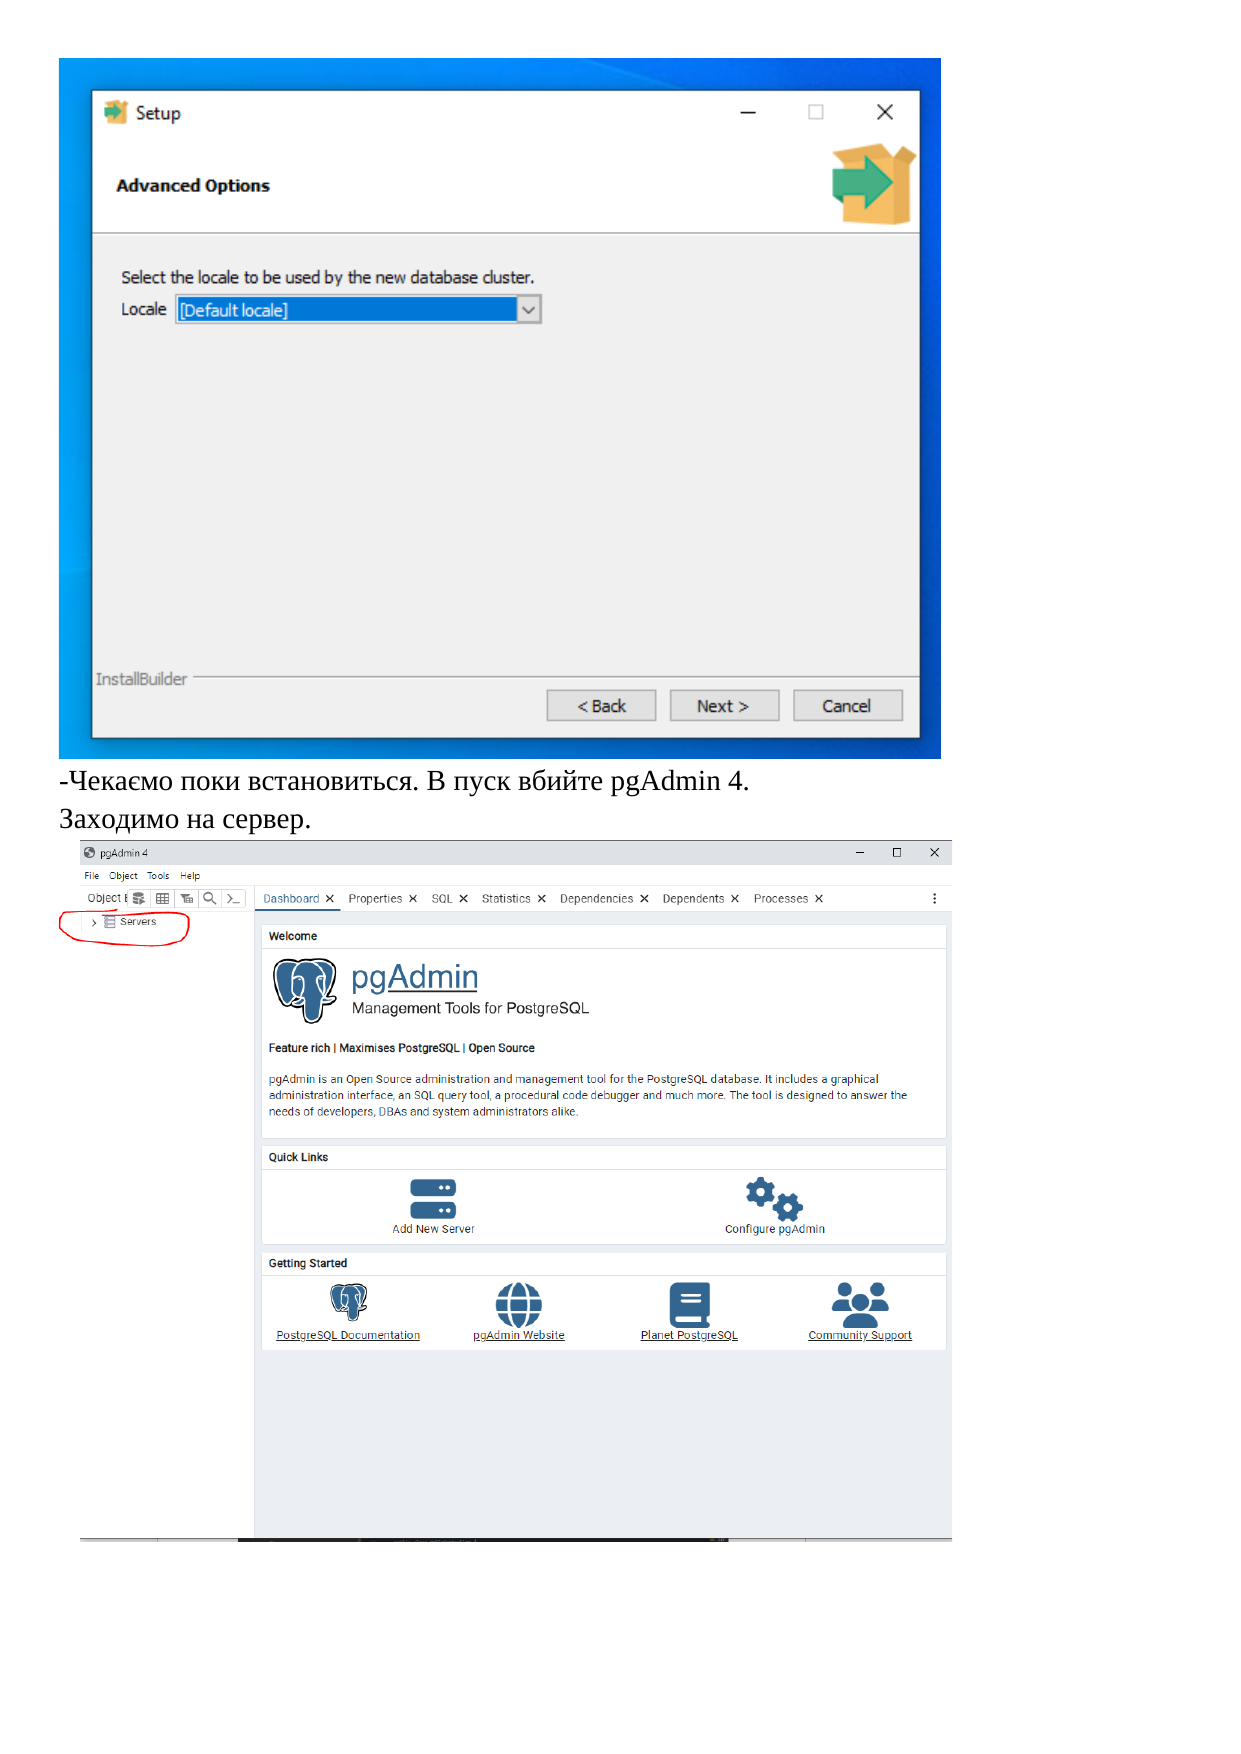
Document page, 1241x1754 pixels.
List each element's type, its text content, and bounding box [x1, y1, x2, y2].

picture [58, 58, 941, 759]
text -Чекаємо поки встановиться. В пуск вбийте pgAdmin 4. [59, 763, 1152, 796]
text Заходимо на сервер. [59, 801, 1152, 835]
picture [58, 840, 953, 1542]
